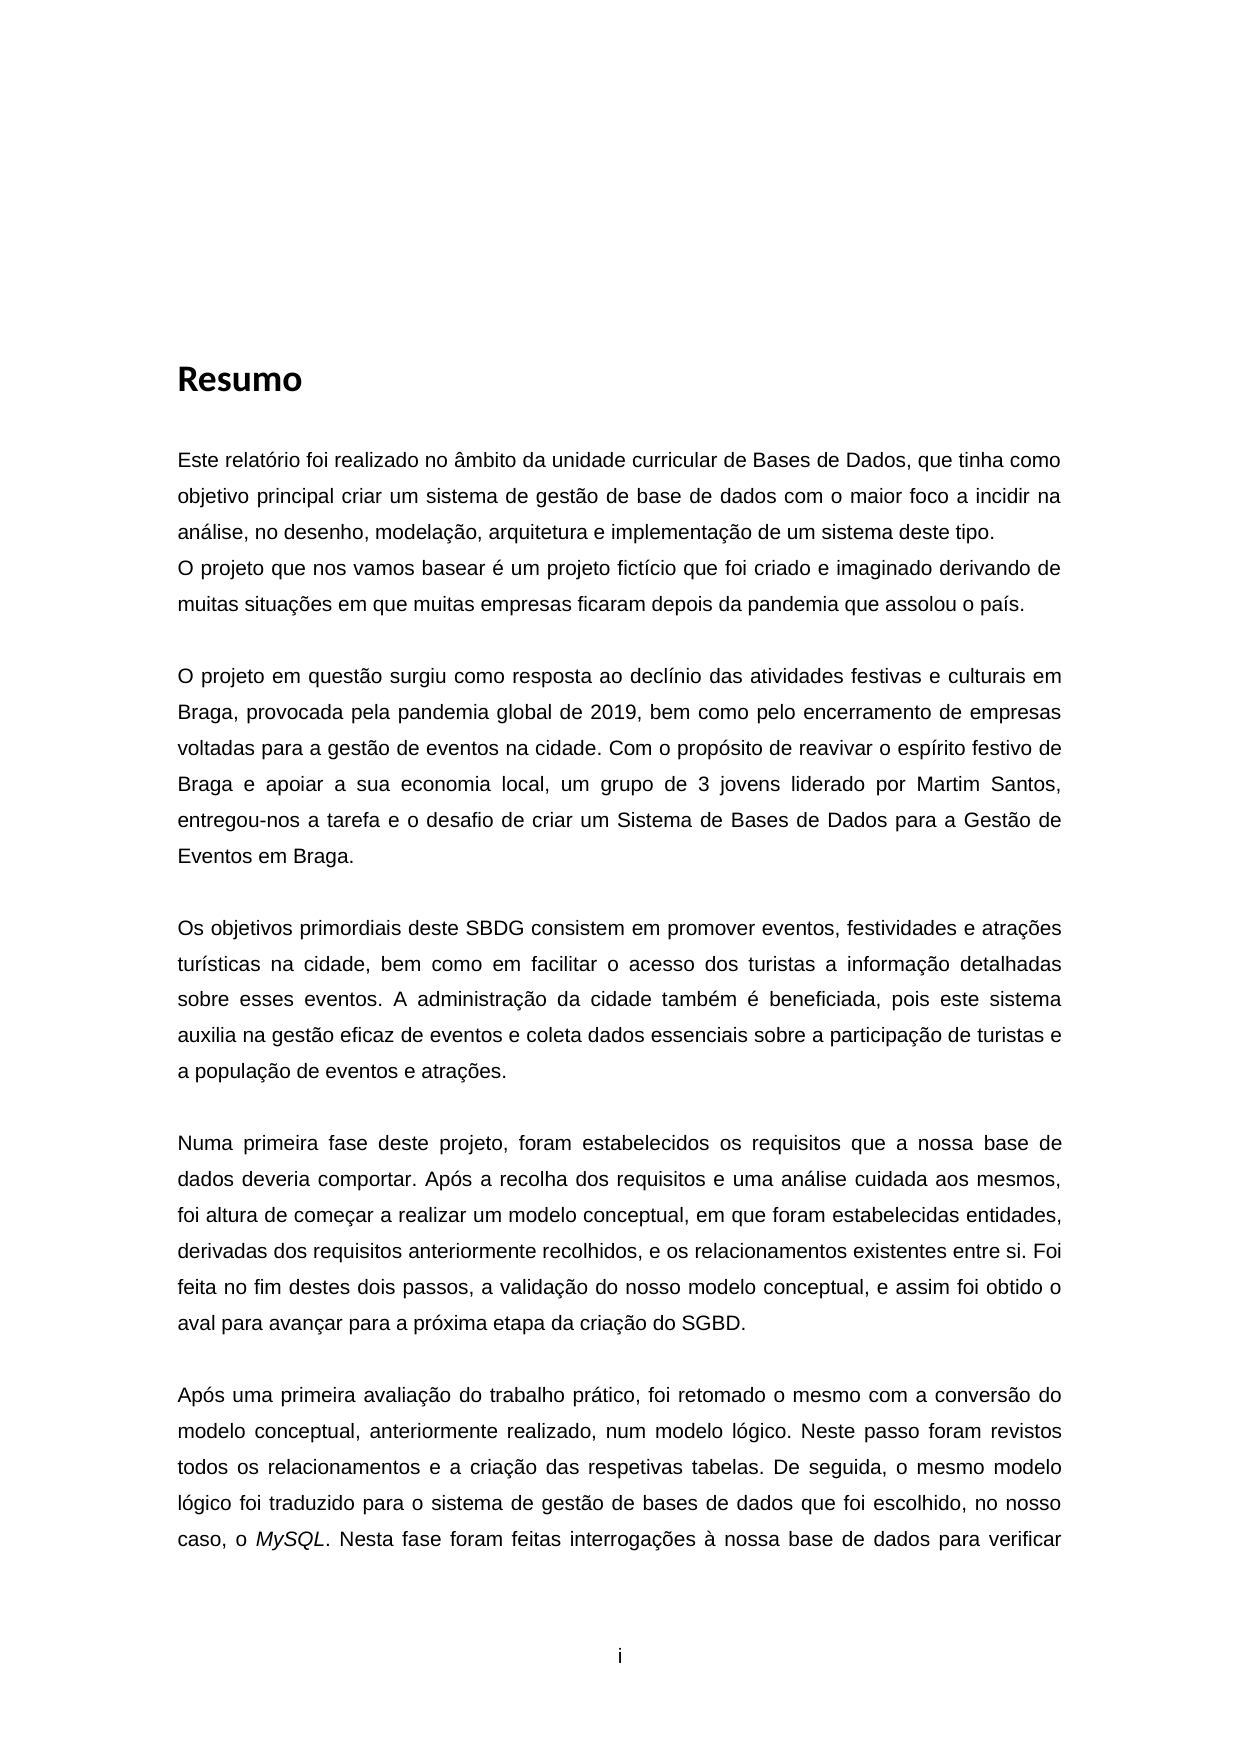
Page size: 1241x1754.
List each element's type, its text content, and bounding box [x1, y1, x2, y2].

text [177, 1383, 1063, 1550]
text O projeto em questão surgiu como resposta ao declínio das atividades festivas e culturais em Braga, provocada pela pandemia global de 2019, bem como pelo encerramento de empresas voltadas para a gestão de eventos na cidade. Com o propósito de reavivar o espírito festivo de Braga e apoiar a sua economia local, um grupo de 3 jovens liderado por Martim Santos, entregou-nos a tarefa e o desafio de criar um Sistema de Bases de Dados para a Gestão de Eventos em Braga. [177, 664, 1063, 867]
subtitle Resumo [177, 354, 1063, 400]
text Numa primeira fase deste projeto, foram estabelecidos os requisitos que a nossa base de dados deveria comportar. Após a recolha dos requisitos e uma análise cuidada aos mesmos, foi altura de começar a realizar um modelo conceptual, em que foram estabelecidas entidades, derivadas dos requisitos anteriormente recolhidos, e os relacionamentos existentes entre si. Foi feita no fim destes dois passos, a validação do nosso modelo conceptual, e assim foi obtido o aval para avançar para a próxima etapa da criação do SGBD. [177, 1131, 1063, 1335]
text Este relatório foi realizado no âmbito da unidade curricular de Bases de Dados, que tinha como objetivo principal criar um sistema de gestão de base de dados com o maior foco a incidir na análise, no desenho, modelação, arquitetura e implementação de um sistema deste tipo. [177, 448, 1063, 544]
text O projeto que nos vamos basear é um projeto fictício que foi criado e imaginado derivando de muitas situações em que muitas empresas ficaram depois da pandemia que assolou o país. [177, 556, 1063, 616]
text Os objetivos primordiais deste SBDG consistem em promover eventos, festividades e atrações turísticas na cidade, bem como em facilitar o acesso dos turistas a informação detalhadas sobre esses eventos. A administração da cidade também é beneficiada, pois este sistema auxilia na gestão eficaz de eventos e coleta dados essenciais sobre a participação de turistas e a população de eventos e atrações. [177, 915, 1063, 1083]
